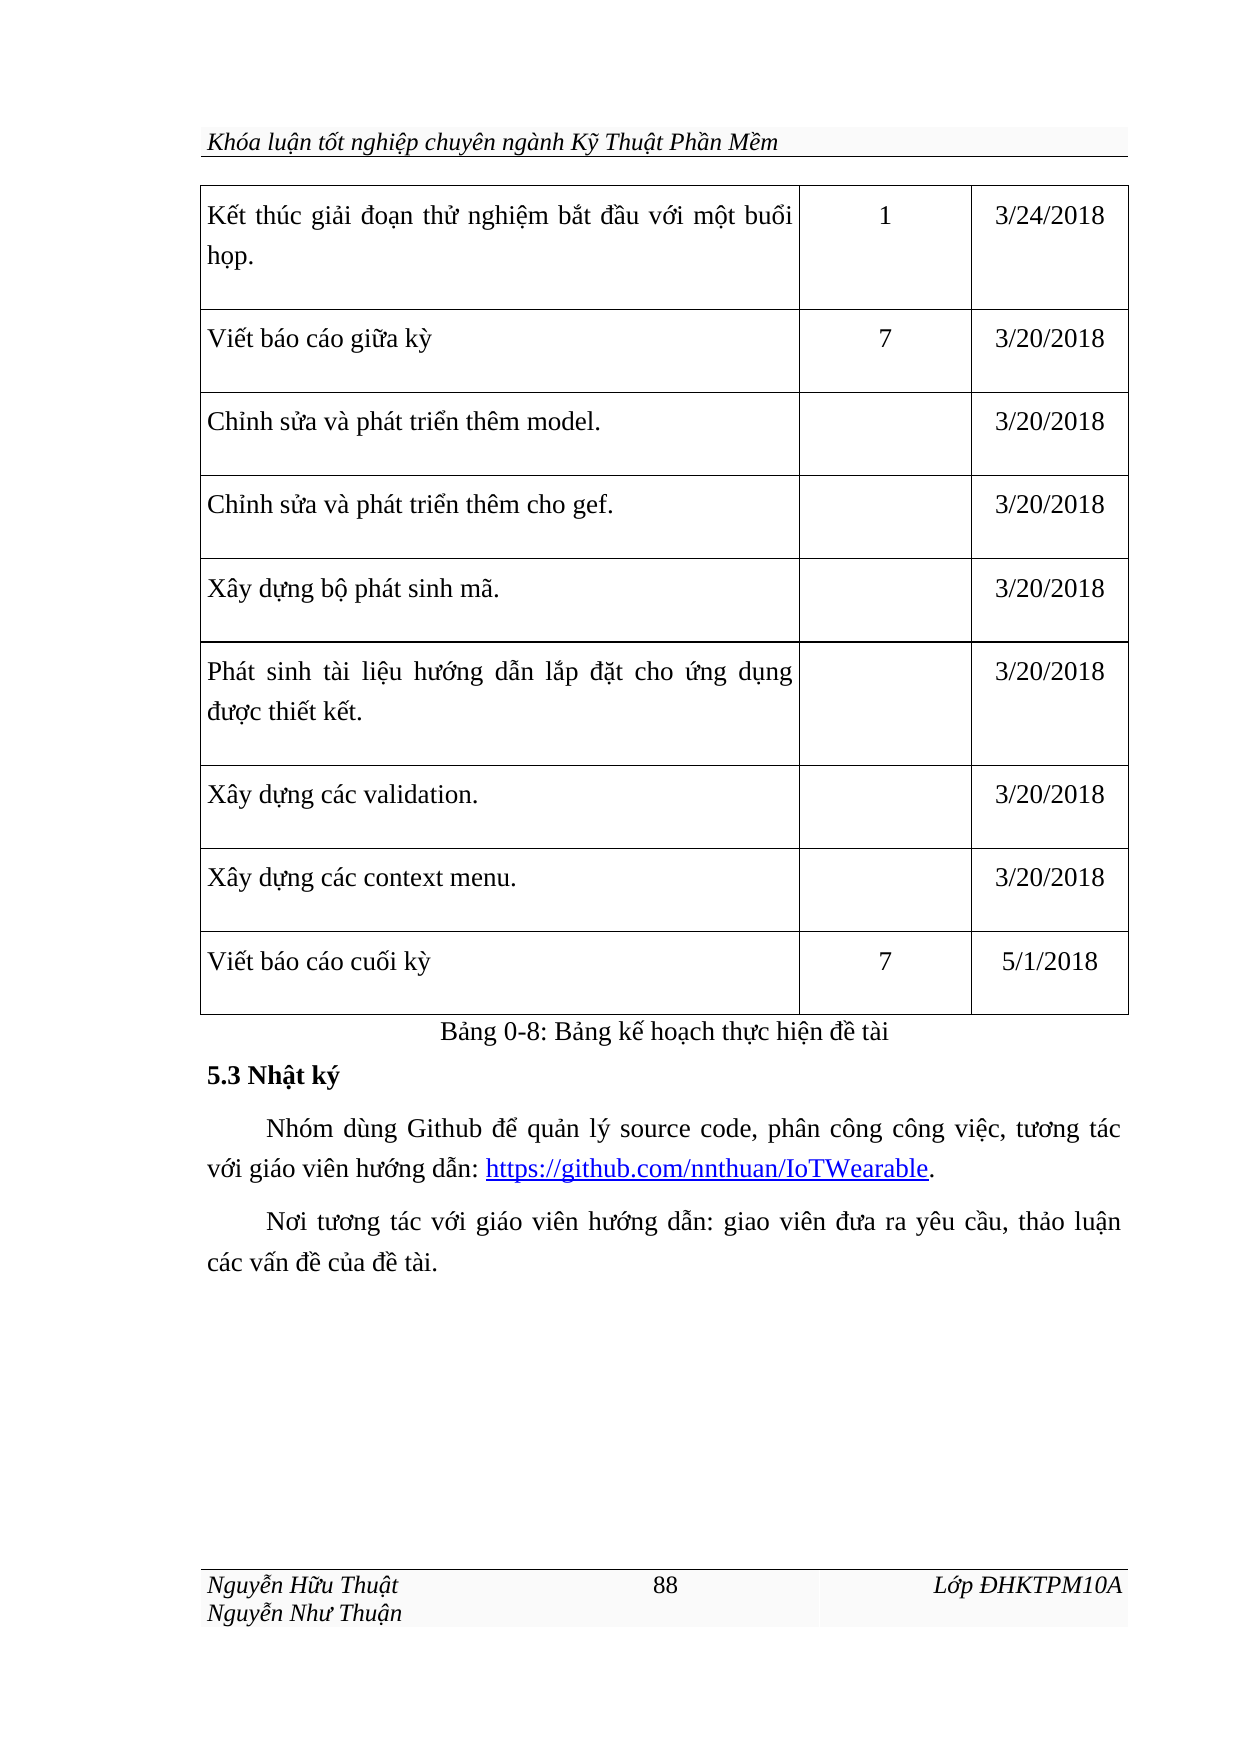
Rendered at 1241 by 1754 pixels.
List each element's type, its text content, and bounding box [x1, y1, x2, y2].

table_cell 1 [800, 186, 971, 309]
text Nhóm dùng Github để quản lý source code, phân công công việc, tương tác với giáo viên hướng dẫn: https://github.com/nnthuan/IoTWearable. [207, 1112, 1122, 1183]
table_cell [800, 849, 971, 931]
table_cell 3/20/2018 [972, 393, 1128, 475]
table_cell Viết báo cáo giữa kỳ [201, 310, 799, 392]
table_cell 7 [800, 932, 971, 1014]
subtitle Nhật ký [207, 1059, 1122, 1090]
table_cell [800, 393, 971, 475]
table_cell 3/24/2018 [972, 186, 1128, 309]
table_cell 3/20/2018 [972, 559, 1128, 641]
table_cell [800, 476, 971, 558]
table_cell 3/20/2018 [972, 643, 1128, 765]
table_cell [800, 559, 971, 641]
table_cell Chỉnh sửa và phát triển thêm cho gef. [201, 476, 799, 558]
table_cell Kết thúc giải đoạn thử nghiệm bắt đầu với một buổi họp. [201, 186, 799, 309]
table_cell Chỉnh sửa và phát triển thêm model. [201, 393, 799, 475]
table_cell Xây dựng các validation. [201, 766, 799, 848]
table_cell Xây dựng bộ phát sinh mã. [201, 559, 799, 641]
text Nơi tương tác với giáo viên hướng dẫn: giao viên đưa ra yêu cầu, thảo luận các vấn đề của đề tài. [207, 1205, 1122, 1277]
table_cell 3/20/2018 [972, 766, 1128, 848]
table_cell 7 [800, 310, 971, 392]
table_cell [800, 766, 971, 848]
table_cell 5/1/2018 [972, 932, 1128, 1014]
table_cell 3/20/2018 [972, 476, 1128, 558]
table_cell Xây dựng các context menu. [201, 849, 799, 931]
table_cell Phát sinh tài liệu hướng dẫn lắp đặt cho ứng dụng được thiết kết. [201, 643, 799, 765]
table_cell Viết báo cáo cuối kỳ [201, 932, 799, 1014]
table_cell 3/20/2018 [972, 310, 1128, 392]
table_cell [800, 643, 971, 765]
table_cell 3/20/2018 [972, 849, 1128, 931]
